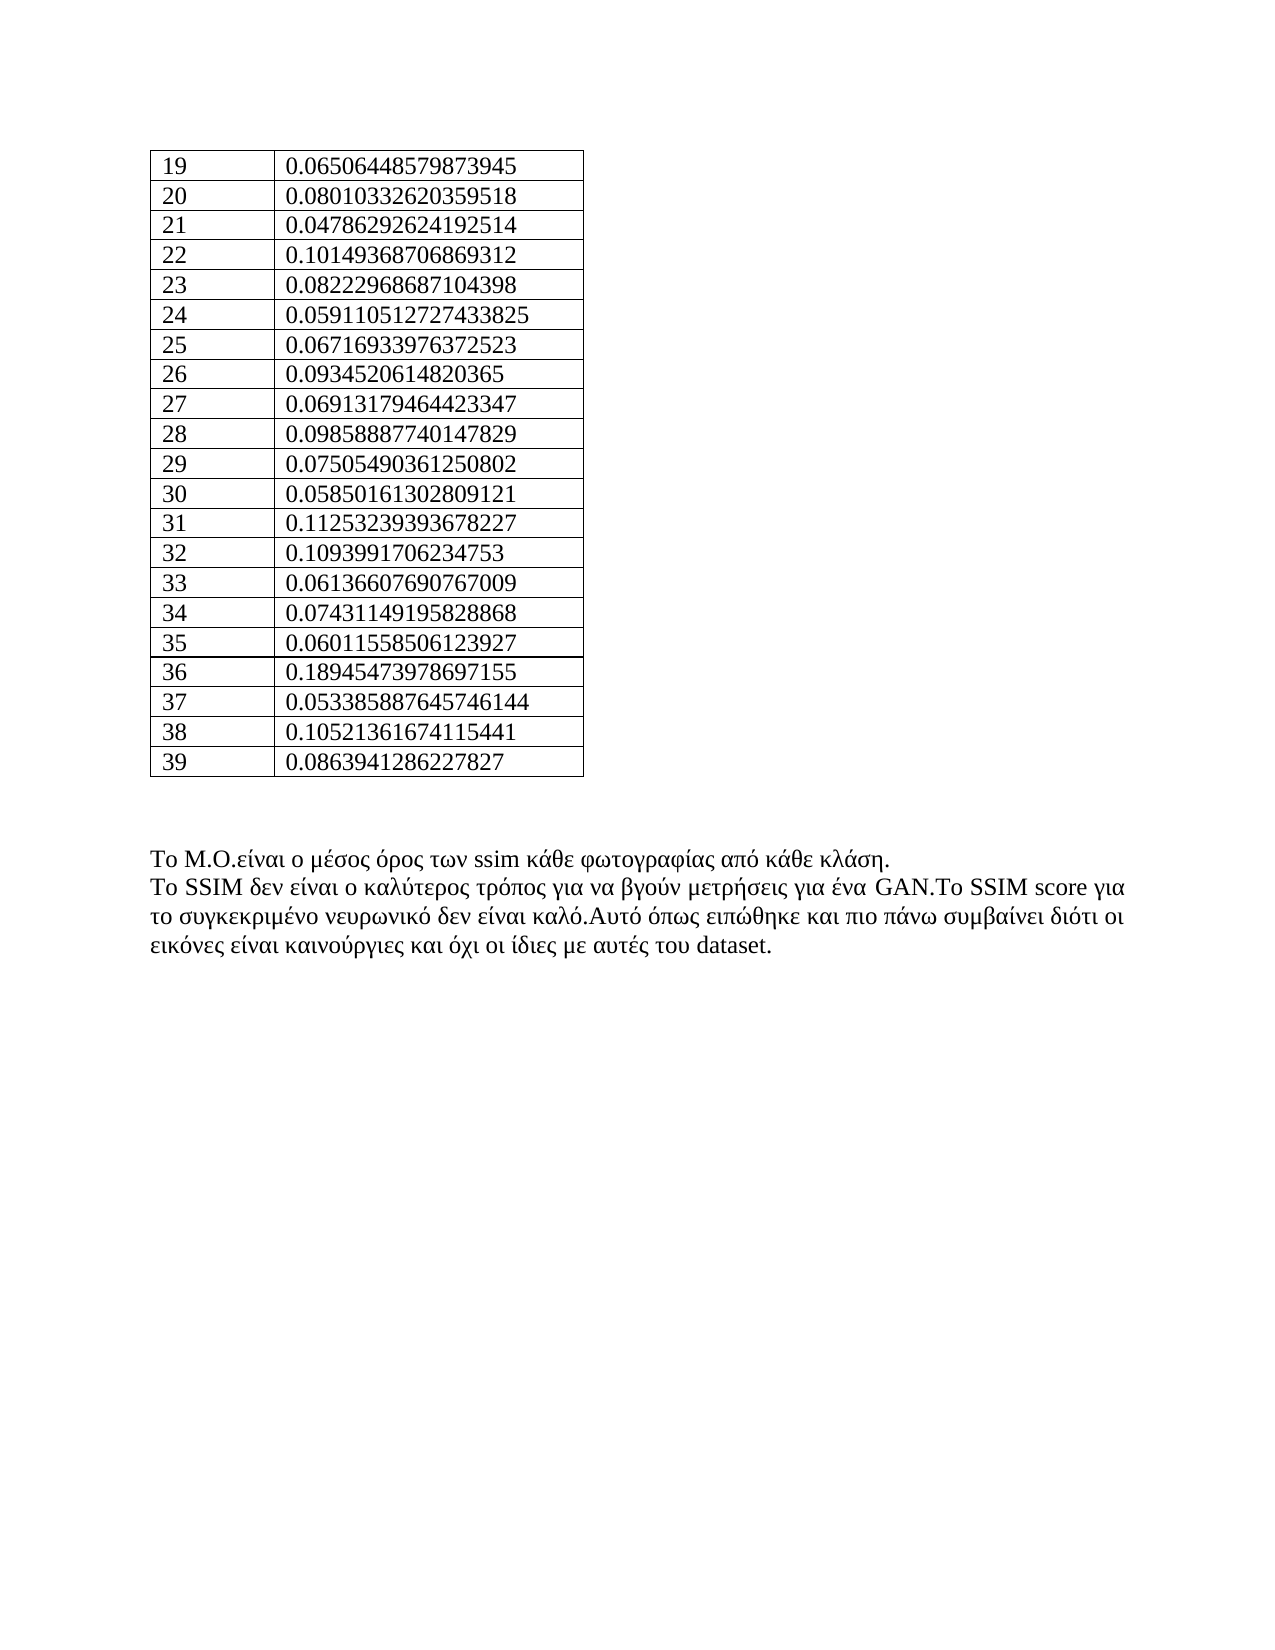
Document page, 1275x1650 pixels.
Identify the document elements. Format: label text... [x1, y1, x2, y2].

table_cell 20 [151, 181, 274, 209]
table_cell 0.10521361674115441 [275, 717, 583, 746]
table_cell 22 [151, 240, 274, 269]
table_cell 30 [151, 479, 274, 507]
table_cell 0.1093991706234753 [275, 538, 583, 567]
table_cell 0.0934520614820365 [275, 360, 583, 388]
table_cell 0.09858887740147829 [275, 419, 583, 448]
table_cell 31 [151, 509, 274, 537]
table_cell 0.06716933976372523 [275, 330, 583, 358]
table_cell 0.059110512727433825 [275, 300, 583, 329]
table_cell 32 [151, 538, 274, 567]
table_cell 23 [151, 270, 274, 299]
table_cell 35 [151, 628, 274, 656]
text Το Μ.Ο.είναι ο μέσος όρος των ssim κάθε φωτογραφίας από κάθε κλάση. [150, 844, 1125, 872]
table_cell 29 [151, 449, 274, 478]
text Το SSIM δεν είναι ο καλύτερος τρόπος για να βγούν μετρήσεις για ένα GAN.Το SSIM score για το συγκεκριμένο νευρωνικό δεν είναι καλό.Αυτό όπως ειπώθηκε και πιο πάνω συμβαίνει διότι οι εικόνες είναι καινούργιες και όχι οι ίδιες με αυτές του dataset. [150, 872, 1125, 959]
table_cell 27 [151, 389, 274, 418]
table_cell 0.0863941286227827 [275, 747, 583, 776]
table_cell 37 [151, 687, 274, 716]
table_cell 38 [151, 717, 274, 746]
table_cell 25 [151, 330, 274, 358]
table_cell 21 [151, 211, 274, 239]
table_cell 0.18945473978697155 [275, 658, 583, 686]
table_cell 24 [151, 300, 274, 329]
table_cell 0.08222968687104398 [275, 270, 583, 299]
table_cell 0.06913179464423347 [275, 389, 583, 418]
table_cell 26 [151, 360, 274, 388]
table_cell 0.04786292624192514 [275, 211, 583, 239]
table_cell 0.07431149195828868 [275, 598, 583, 627]
table_cell 34 [151, 598, 274, 627]
table_cell 0.05850161302809121 [275, 479, 583, 507]
table_cell 19 [151, 151, 274, 180]
table_cell 36 [151, 658, 274, 686]
table_cell 0.06011558506123927 [275, 628, 583, 656]
table_cell 0.10149368706869312 [275, 240, 583, 269]
table_cell 0.06506448579873945 [275, 151, 583, 180]
table_cell 0.06136607690767009 [275, 568, 583, 597]
table_cell 33 [151, 568, 274, 597]
table_cell 0.07505490361250802 [275, 449, 583, 478]
table_cell 28 [151, 419, 274, 448]
table_cell 0.053385887645746144 [275, 687, 583, 716]
table_cell 0.11253239393678227 [275, 509, 583, 537]
table_cell 0.08010332620359518 [275, 181, 583, 209]
table_cell 39 [151, 747, 274, 776]
